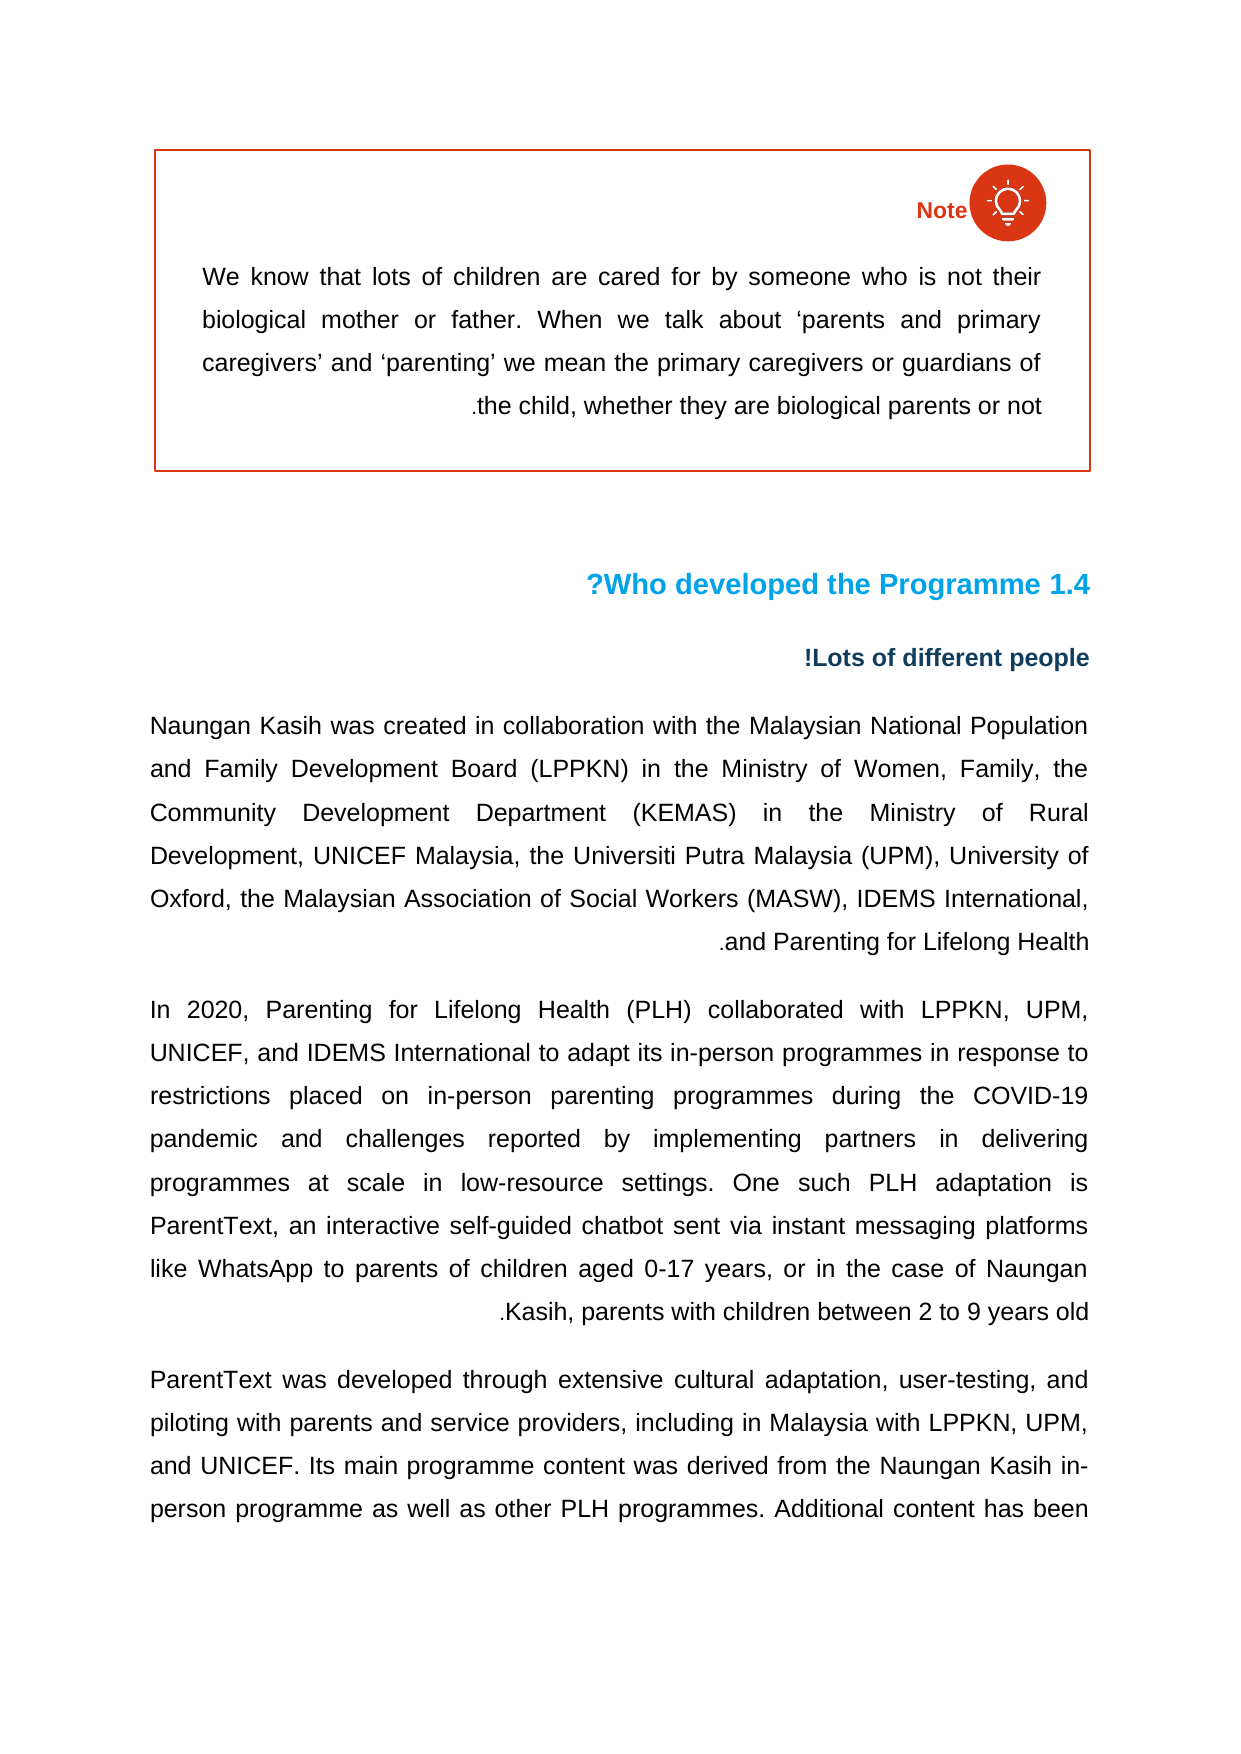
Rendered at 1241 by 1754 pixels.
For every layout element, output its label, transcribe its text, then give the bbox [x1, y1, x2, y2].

text Naungan Kasih was created in collaboration with the Malaysian National Population and Family Development Board (LPPKN) in the Ministry of Women, Family, the Community Development Department (KEMAS) in the Ministry of Rural Development, UNICEF Malaysia, the Universiti Putra Malaysia (UPM), University of Oxford, the Malaysian Association of Social Workers (MASW), IDEMS International, and Parenting for Lifelong Health. [150, 711, 1090, 956]
text In 2020, Parenting for Lifelong Health (PLH) collaborated with LPPKN, UPM, UNICEF, and IDEMS International to adapt its in-person programmes in response to restrictions placed on in-person parenting programmes during the COVID-19 pandemic and challenges reported by implementing partners in delivering programmes at scale in low-resource settings. One such PLH adaptation is ParentText, an interactive self-guided chatbot sent via instant messaging platforms like WhatsApp to parents of children aged 0-17 years, or in the case of Naungan Kasih, parents with children between 2 to 9 years old. [150, 995, 1090, 1326]
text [150, 1365, 1090, 1523]
subtitle 1.4 Who developed the Programme? [150, 567, 1090, 601]
picture [982, 177, 1034, 229]
subtitle Lots of different people! [150, 643, 1090, 672]
